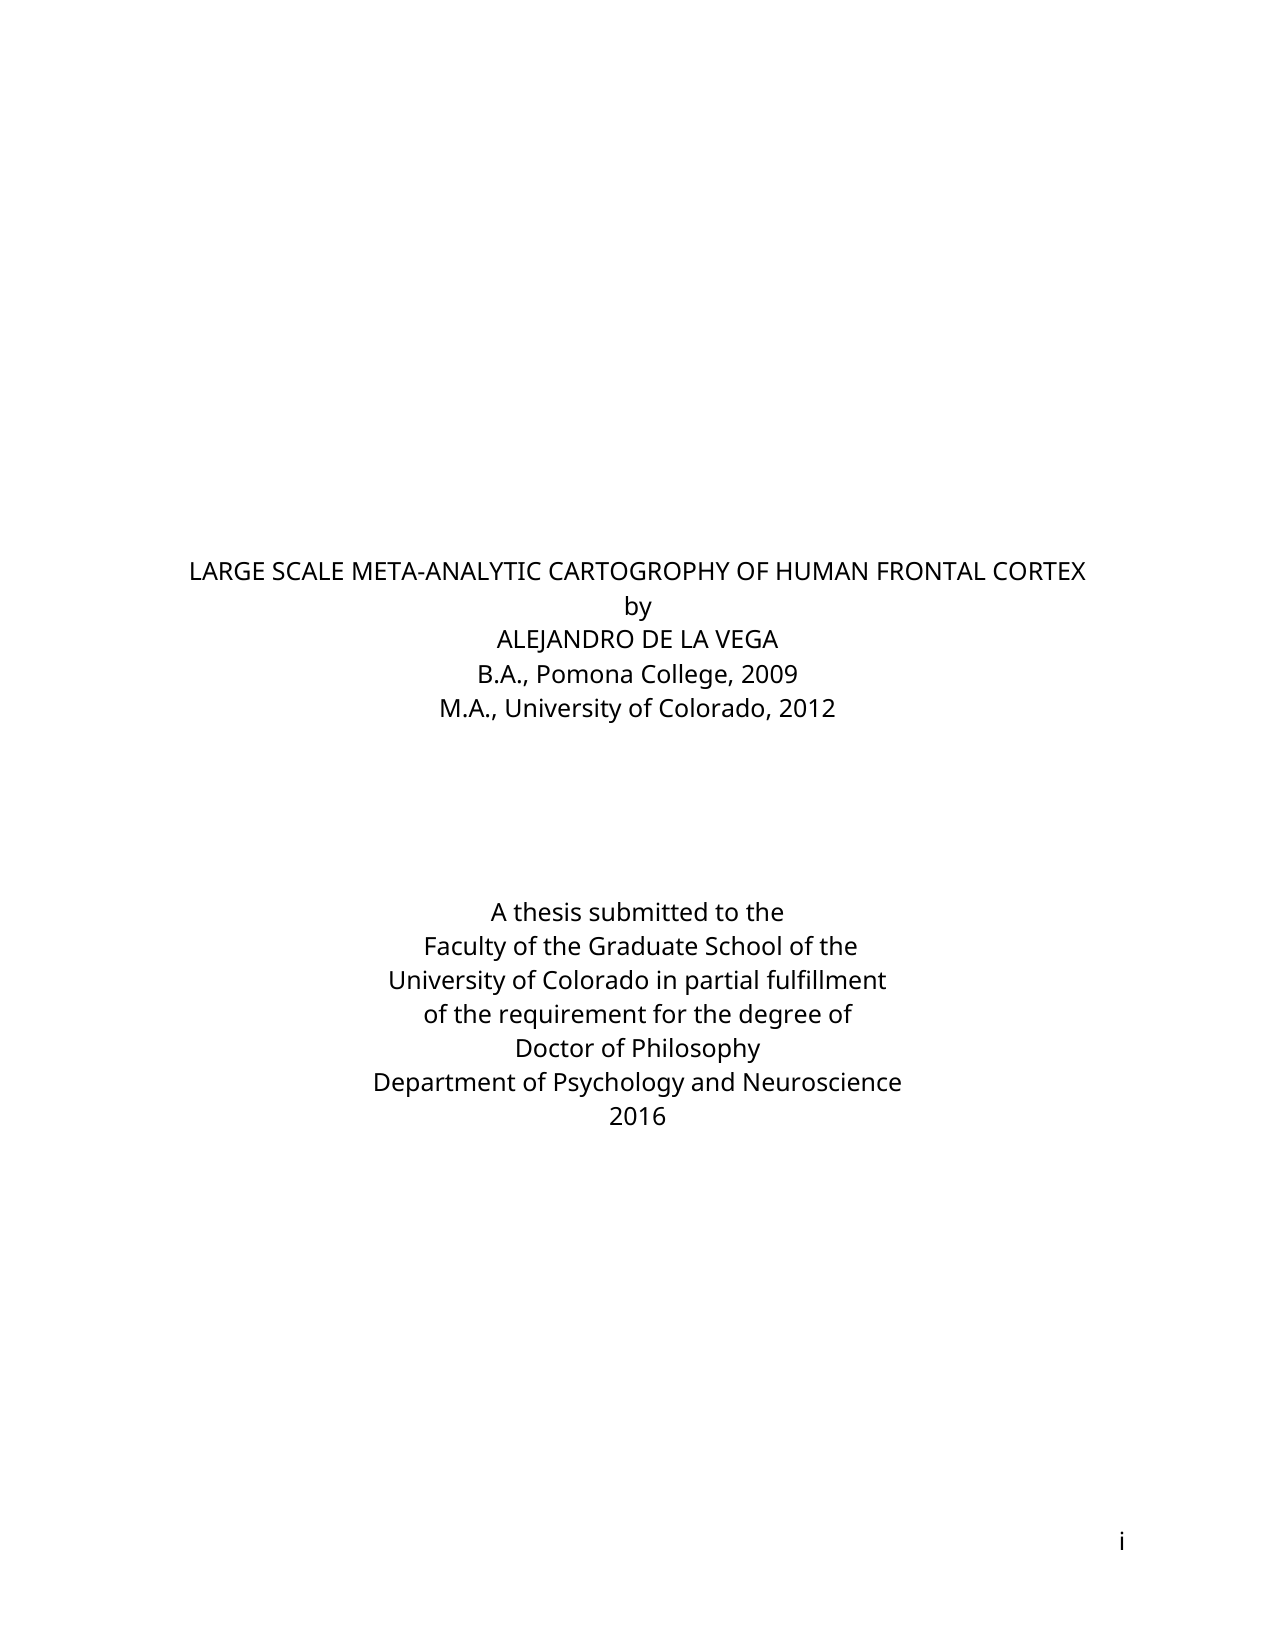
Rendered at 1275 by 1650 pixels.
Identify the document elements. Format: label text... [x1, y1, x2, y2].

text University of Colorado in partial fulfillment [150, 963, 1125, 997]
text Department of Psychology and Neuroscience [150, 1065, 1125, 1099]
text B.A., Pomona College, 2009 [150, 656, 1125, 690]
text Doctor of Philosophy [150, 1031, 1125, 1065]
text by [150, 588, 1125, 622]
text Faculty of the Graduate School of the [150, 929, 1125, 963]
text LARGE SCALE META-ANALYTIC CARTOGROPHY OF HUMAN FRONTAL CORTEX [150, 554, 1125, 588]
text ALEJANDRO DE LA VEGA [150, 622, 1125, 656]
text 2016 [150, 1099, 1125, 1133]
text M.A., University of Colorado, 2012 [150, 690, 1125, 724]
text A thesis submitted to the [150, 895, 1125, 929]
text of the requirement for the degree of [150, 997, 1125, 1031]
